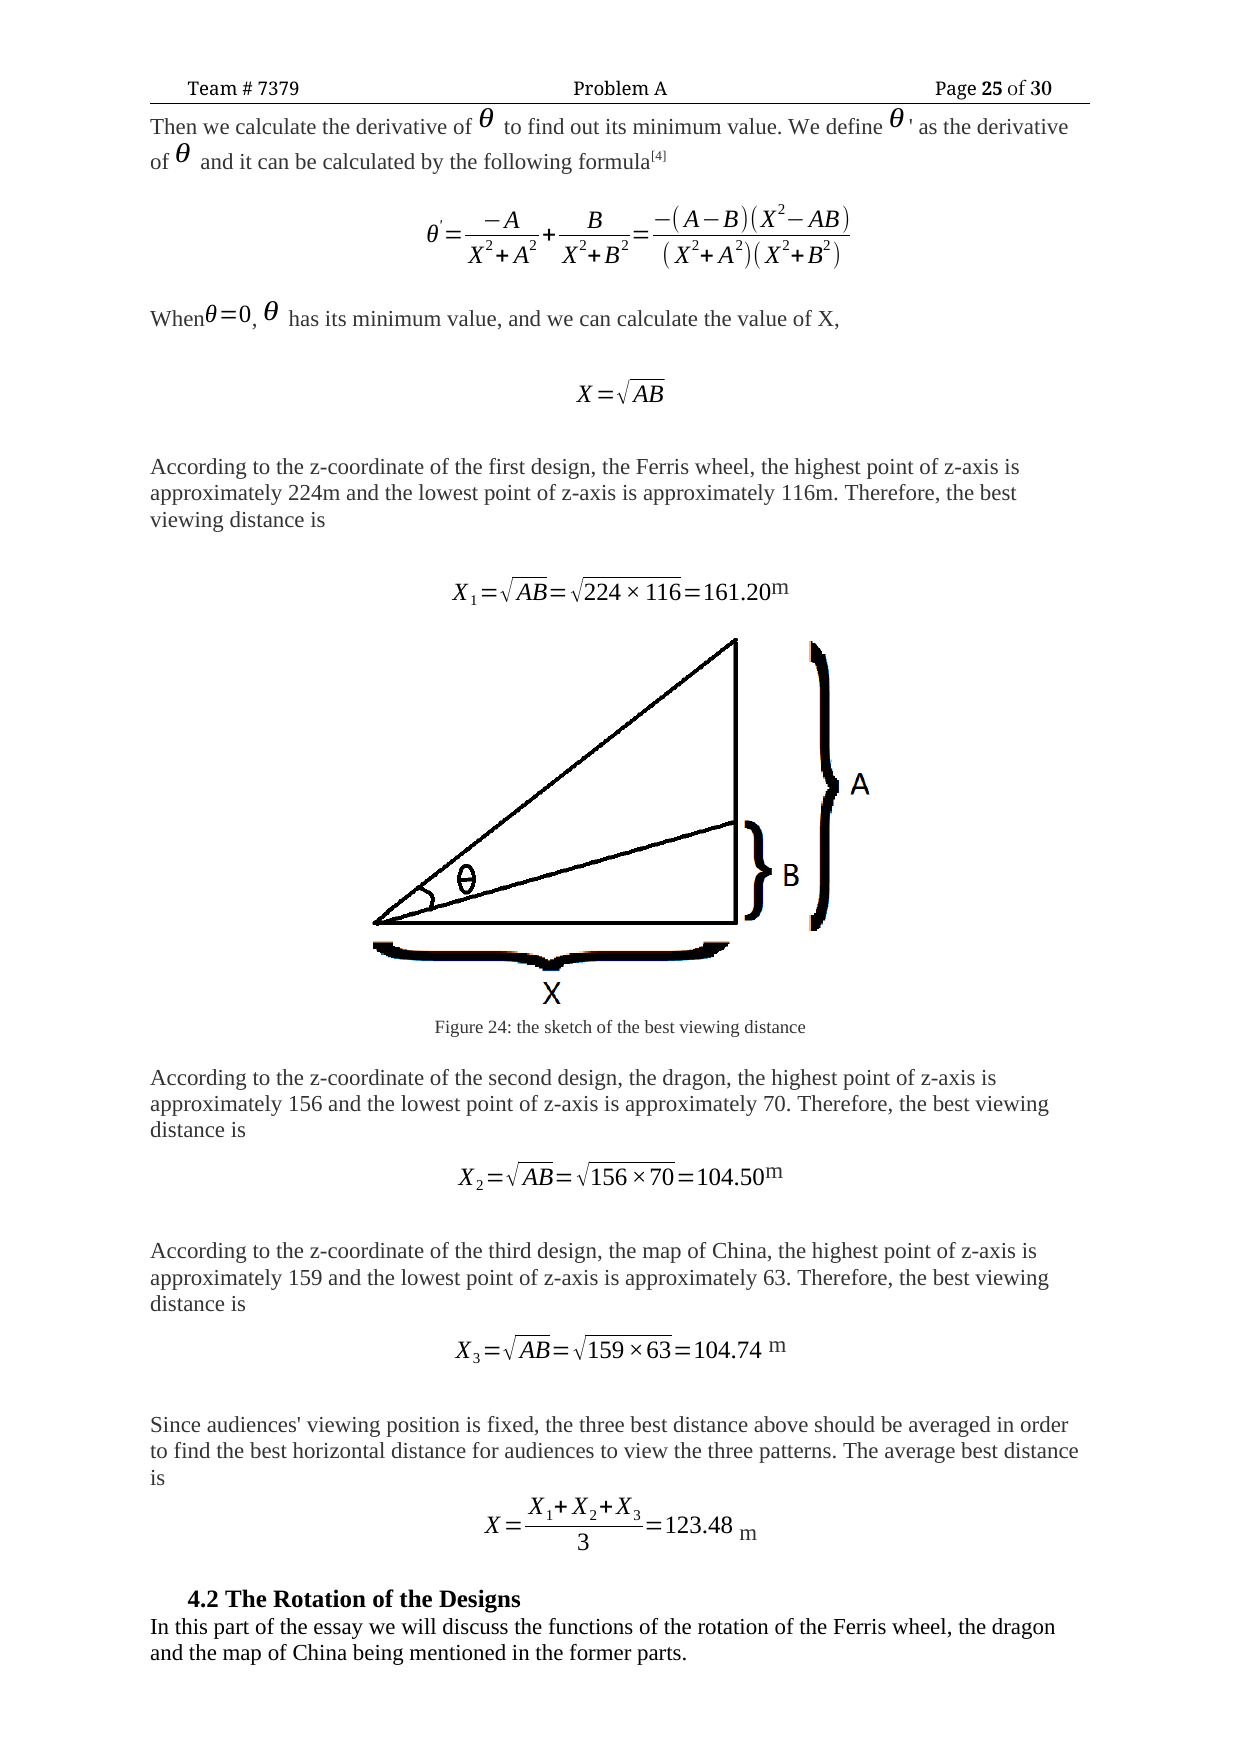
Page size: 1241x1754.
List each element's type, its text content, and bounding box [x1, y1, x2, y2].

text According to the z-coordinate of the first design, the Ferris wheel, the highest point of z-axis is approximately 224m and the lowest point of z-axis is approximately 116m. Therefore, the best viewing distance is [150, 453, 1090, 532]
text m [150, 1490, 1090, 1558]
text Since audiences' viewing position is fixed, the three best distance above should be averaged in order to find the best horizontal distance for audiences to view the three patterns. The average best distance is [150, 1411, 1090, 1490]
text m [150, 1316, 1090, 1384]
text In this part of the essay we will discuss the functions of the rotation of the Ferris wheel, the dragon and the map of China being mentioned in the former parts. [150, 1613, 1090, 1666]
text Then we calculate the derivative of to find out its minimum value. We define ' as the derivative of and it can be calculated by the following formula[4] [150, 104, 1090, 174]
text m [150, 1143, 1090, 1211]
text When, has its minimum value, and we can calculate the value of X, [150, 296, 1090, 332]
list The Rotation of the Designs [187, 1584, 1090, 1613]
text According to the z-coordinate of the second design, the dragon, the highest point of z-axis is approximately 156 and the lowest point of z-axis is approximately 70. Therefore, the best viewing distance is [150, 1064, 1090, 1143]
picture [355, 626, 886, 1016]
text m [150, 558, 1090, 626]
text Figure 24: the sketch of the best viewing distance [150, 1016, 1090, 1037]
text According to the z-coordinate of the third design, the map of China, the highest point of z-axis is approximately 159 and the lowest point of z-axis is approximately 63. Therefore, the best viewing distance is [150, 1237, 1090, 1316]
